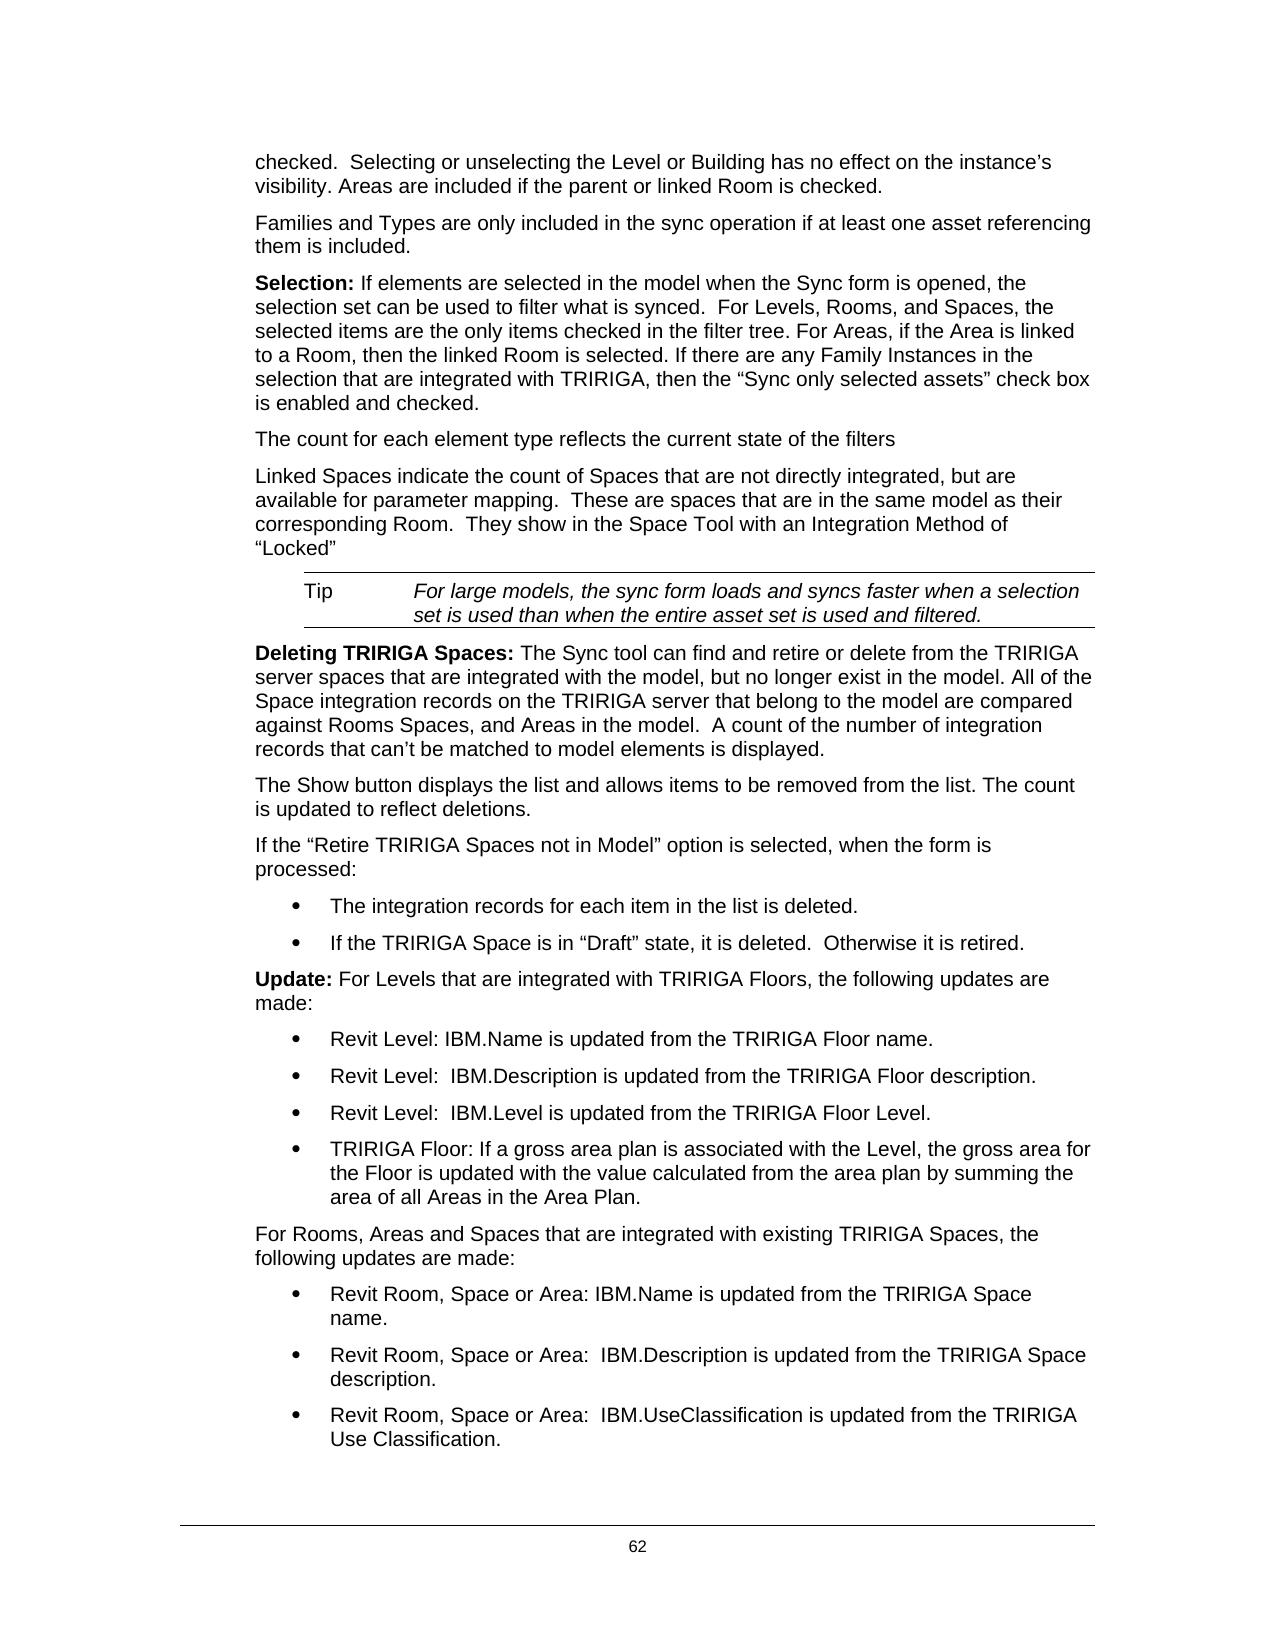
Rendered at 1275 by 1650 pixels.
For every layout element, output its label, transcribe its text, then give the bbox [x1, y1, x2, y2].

table_header For large models, the sync form loads and syncs faster when a selection set is used than when the entire asset set is used and filtered. [413, 573, 1095, 627]
text If the “Retire TRIRIGA Spaces not in Model” option is selected, when the form is processed: [255, 833, 1095, 881]
list Revit Level: IBM.Name is updated from the TRIRIGA Floor name. [292, 1027, 1095, 1051]
text Deleting TRIRIGA Spaces: The Sync tool can find and retire or delete from the TRIRIGA server spaces that are integrated with the model, but no longer exist in the model. All of the Space integration records on the TRIRIGA server that belong to the model are compared against Rooms Spaces, and Areas in the model. A count of the number of integration records that can’t be matched to model elements is displayed. [255, 641, 1095, 760]
text For Rooms, Areas and Spaces that are integrated with existing TRIRIGA Spaces, the following updates are made: [255, 1221, 1095, 1269]
list If the TRIRIGA Space is in “Draft” state, it is deleted. Otherwise it is retired. [292, 930, 1095, 954]
list Revit Room, Space or Area: IBM.UseClassification is updated from the TRIRIGA Use Classification. [292, 1403, 1095, 1451]
text Selection: If elements are selected in the model when the Sync form is opened, the selection set can be used to filter what is synced. For Levels, Rooms, and Spaces, the selected items are the only items checked in the filter tree. For Areas, if the Area is linked to a Room, then the linked Room is selected. If there are any Family Instances in the selection that are integrated with TRIRIGA, then the “Sync only selected assets” check box is enabled and checked. [255, 271, 1095, 414]
list Revit Room, Space or Area: IBM.Name is updated from the TRIRIGA Space name. [292, 1282, 1095, 1330]
list TRIRIGA Floor: If a gross area plan is associated with the Level, the gross area for the Floor is updated with the value calculated from the area plan by summing the area of all Areas in the Area Plan. [292, 1137, 1095, 1209]
list Revit Level: IBM.Level is updated from the TRIRIGA Floor Level. [292, 1100, 1095, 1124]
table_header Tip [304, 573, 413, 627]
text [255, 150, 1095, 198]
text The Show button displays the list and allows items to be removed from the list. The count is updated to reflect deletions. [255, 773, 1095, 821]
text Update: For Levels that are integrated with TRIRIGA Floors, the following updates are made: [255, 967, 1095, 1015]
list The integration records for each item in the list is deleted. [292, 894, 1095, 918]
list Revit Room, Space or Area: IBM.Description is updated from the TRIRIGA Space description. [292, 1342, 1095, 1390]
list Revit Level: IBM.Description is updated from the TRIRIGA Floor description. [292, 1064, 1095, 1088]
text The count for each element type reflects the current state of the filters [255, 427, 1095, 451]
text Families and Types are only included in the sync operation if at least one asset referencing them is included. [255, 210, 1095, 258]
text Linked Spaces indicate the count of Spaces that are not directly integrated, but are available for parameter mapping. These are spaces that are in the same model as their corresponding Room. They show in the Space Tool with an Integration Method of “Locked” [255, 463, 1095, 559]
